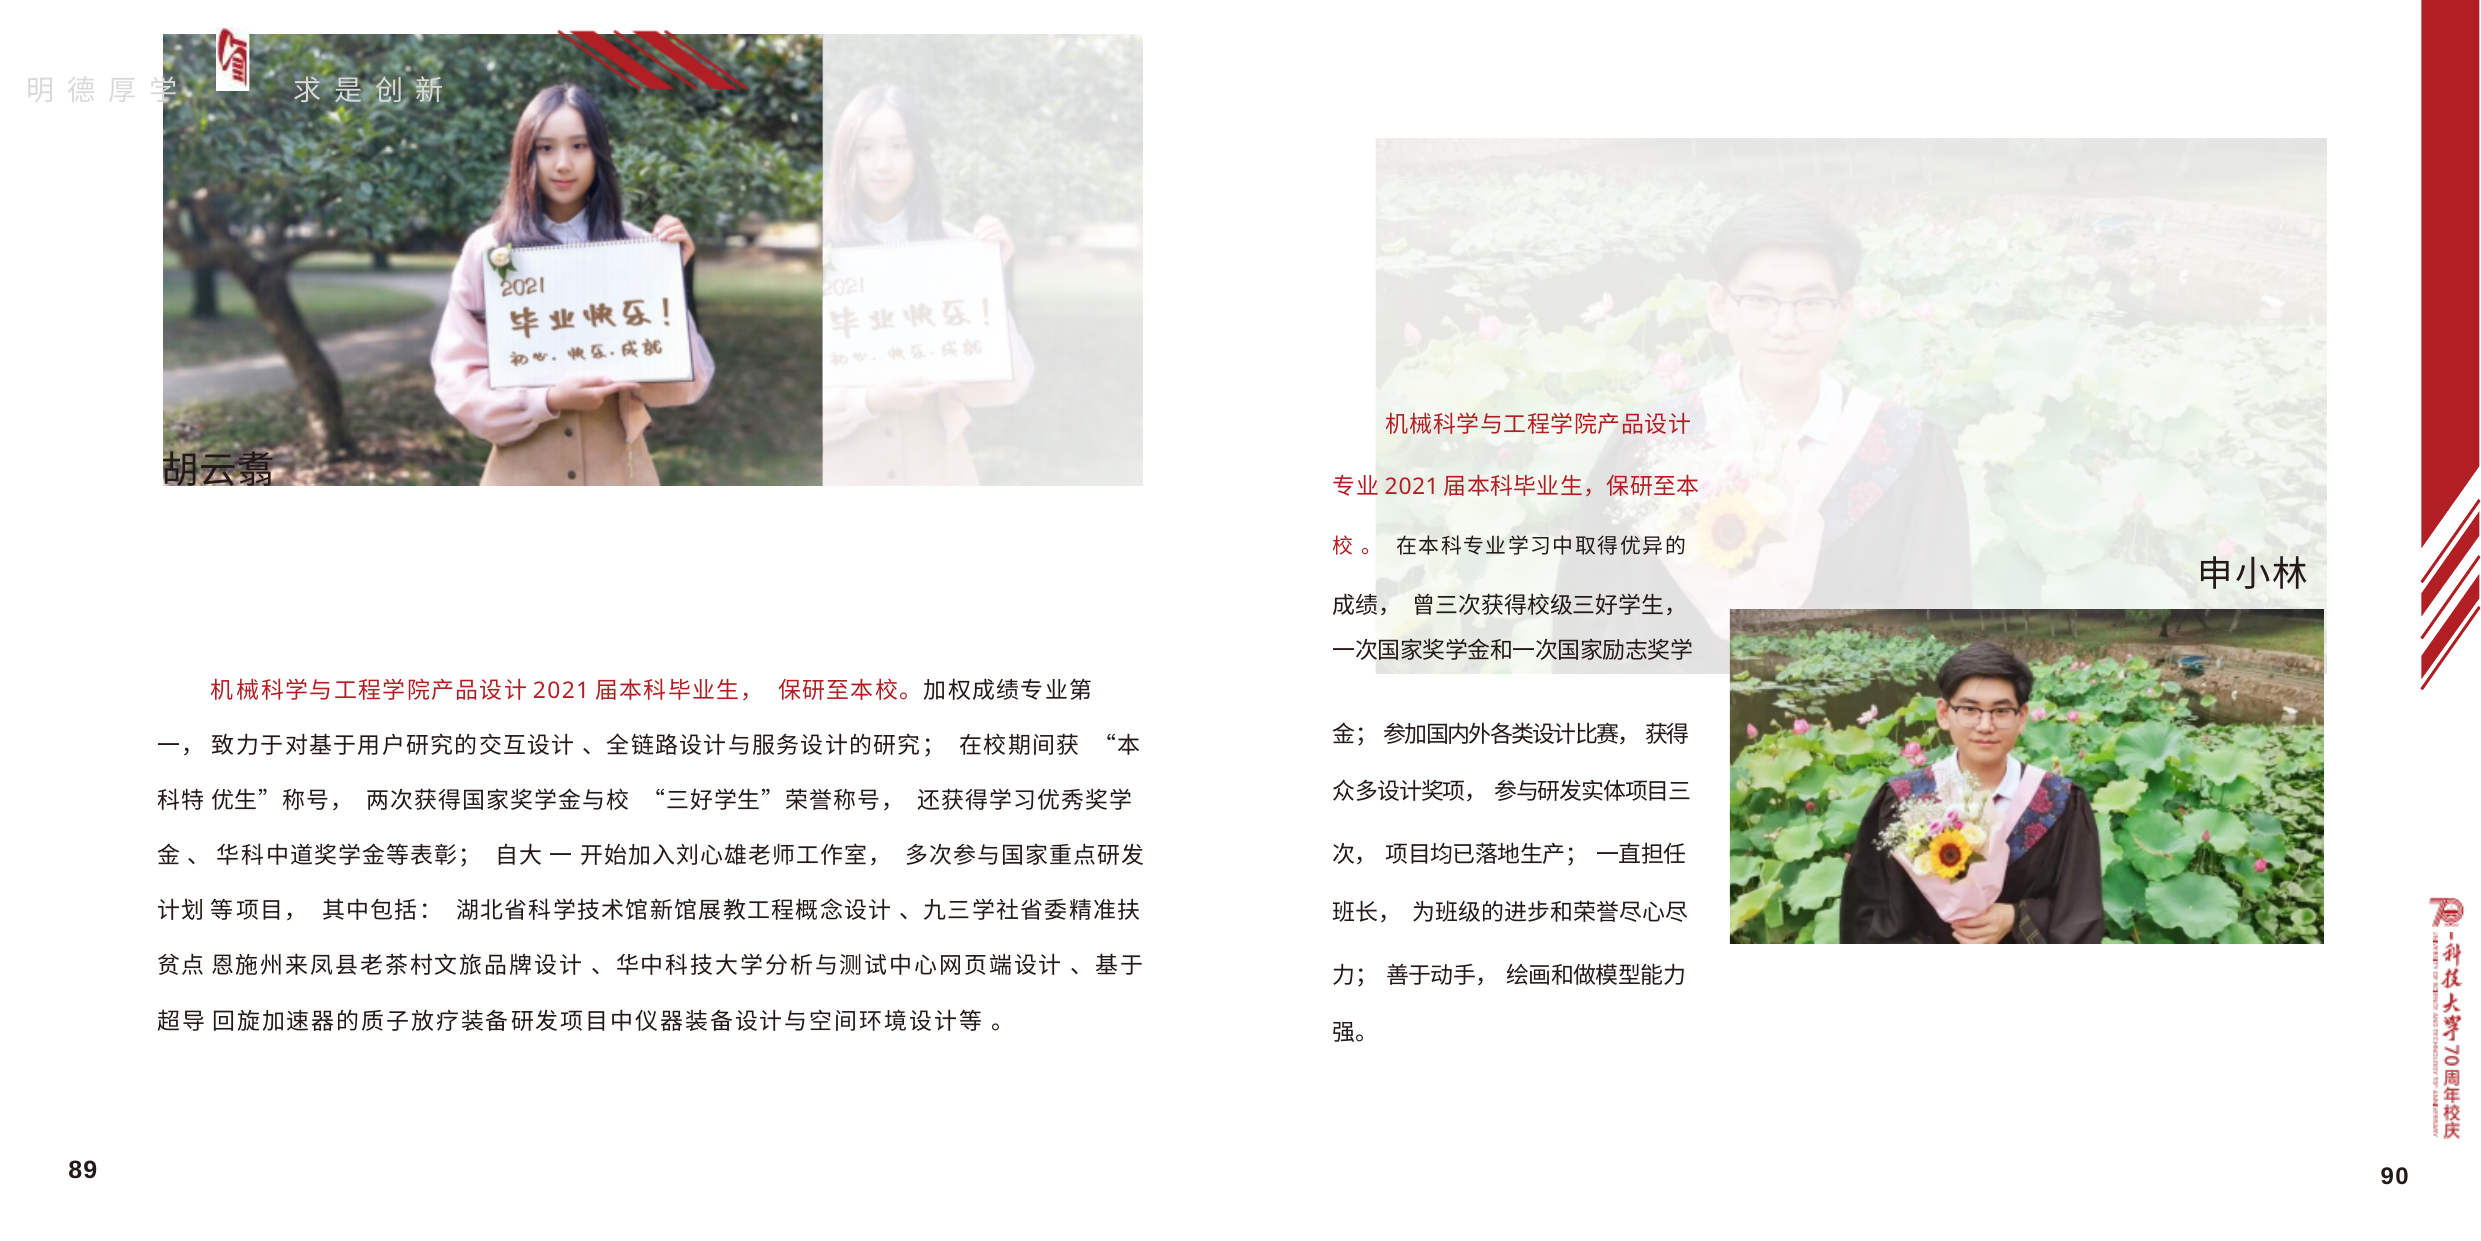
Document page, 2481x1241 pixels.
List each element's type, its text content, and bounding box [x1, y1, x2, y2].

picture [163, 27, 1143, 486]
table_header [2410, 0, 2480, 1189]
picture [1729, 609, 2324, 944]
picture [185, 465, 193, 471]
picture [2432, 932, 2464, 1139]
table_header 机械科学与工程学院产品设计 专业2021届本科毕业生，保研至本 校 。 在本科专业学习中取得优异的 申小林 成绩， 曾三次获得校级三好学生， 一次国家奖学金和一次国家励志奖学 金； 参加国内外各类设计比赛， 获得 众多设计奖项， 参与研发实体项目三 次， 项目均已落地生产； 一直担任 班长， 为班级的进步和荣誉尽心尽 力； 善于动手， 绘画和做模型能力 强。 [1239, 0, 2353, 1189]
picture [2428, 897, 2465, 927]
picture [185, 456, 193, 462]
picture [180, 473, 193, 486]
table_header 89 [0, 0, 128, 1189]
table_header 90 [2353, 0, 2410, 1189]
picture [168, 471, 176, 479]
table_header 机械科学与工程学院产品设计2021届本科毕业生， 保研至本校。加权成绩专业第 一， 致力于对基于用户研究的交互设计 、全链路设计与服务设计的研究； 在校期间获 “本科特 优生”称号， 两次获得国家奖学金与校 “三好学生”荣誉称号， 还获得学习优秀奖学金 、 华科中道奖学金等表彰； 自大 一 开始加入刘心雄老师工作室， 多次参与国家重点研发计划 等项目， 其中包括： 湖北省科学技术馆新馆展教工程概念设计 、九三学社省委精准扶贫点 恩施州来凤县老茶村文旅品牌设计 、华中科技大学分析与测试中心网页端设计 、基于超导 回旋加速器的质子放疗装备研发项目中仪器装备设计与空间环境设计等 。 [128, 0, 1239, 1189]
